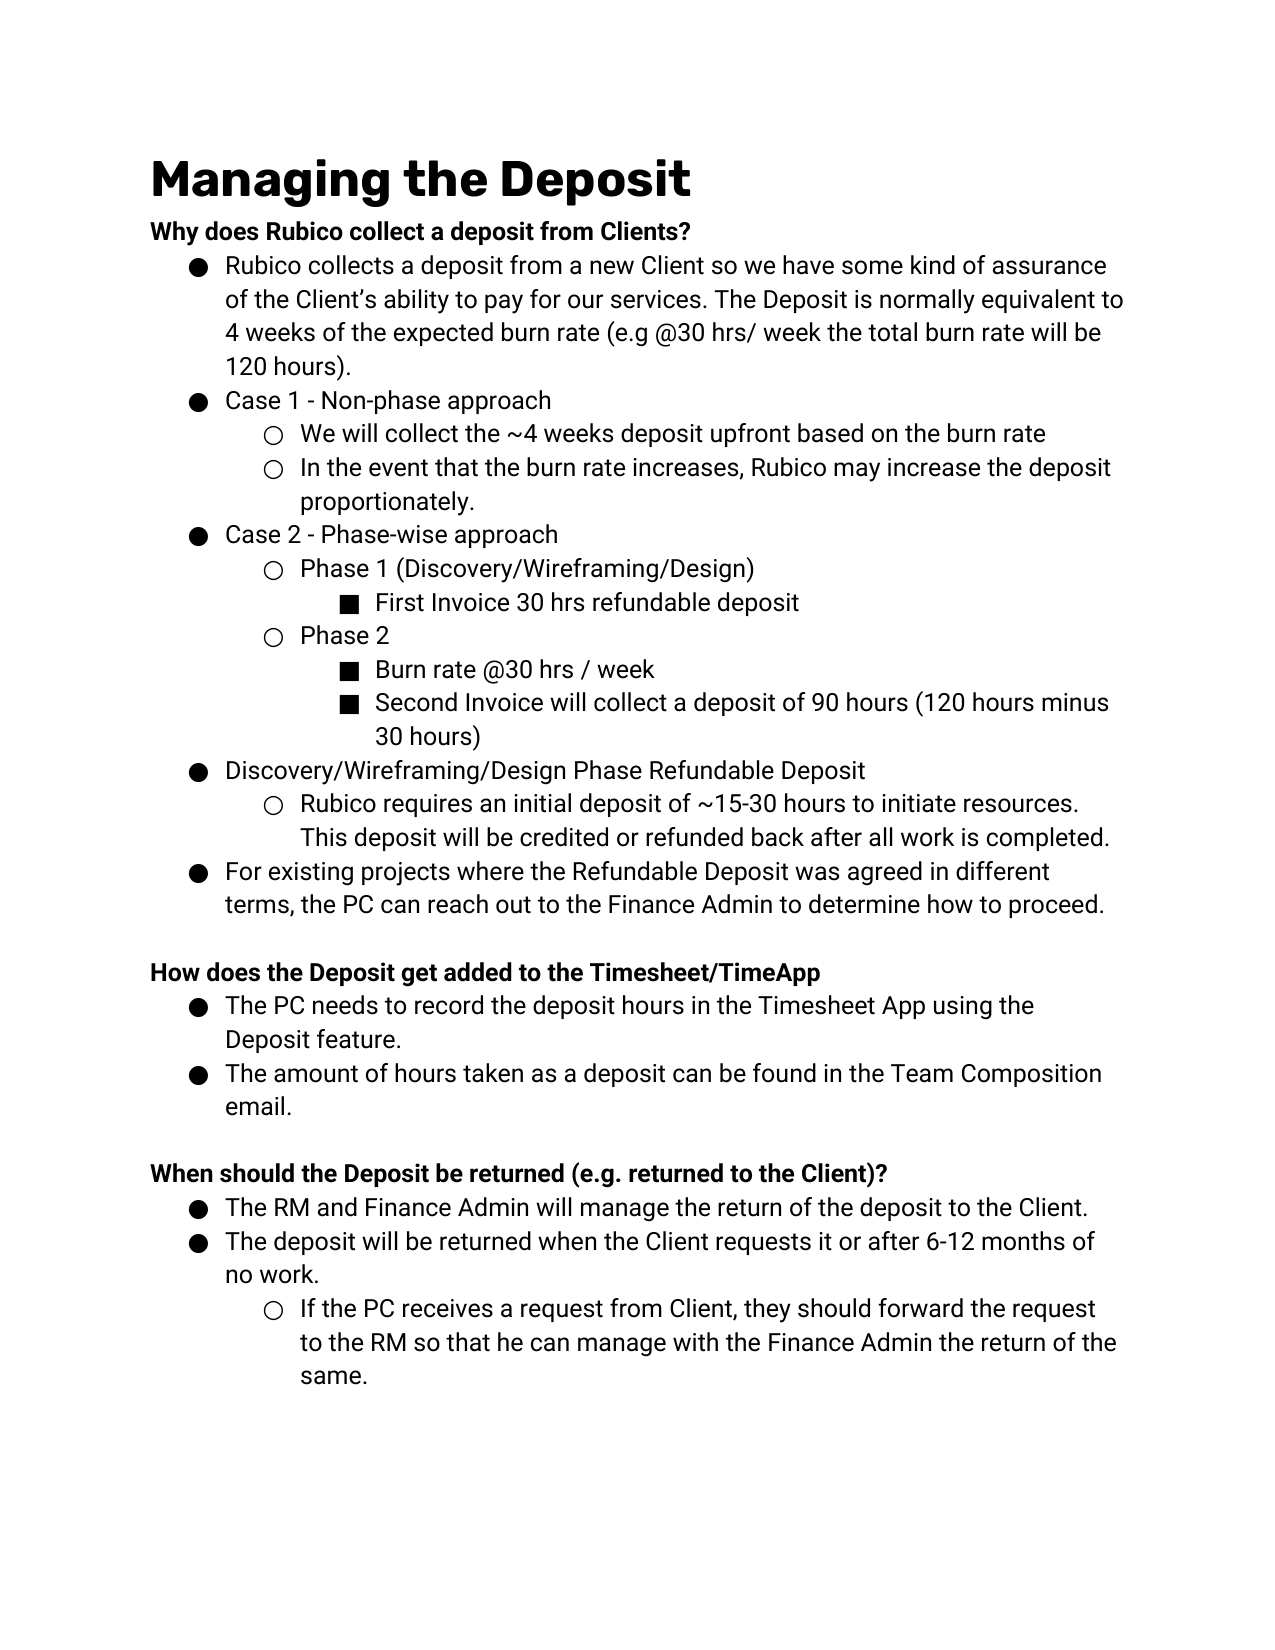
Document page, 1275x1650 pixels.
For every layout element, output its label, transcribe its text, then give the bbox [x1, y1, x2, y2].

list The deposit will be returned when the Client requests it or after 6-12 months of no work. [187, 1227, 1125, 1290]
list Rubico collects a deposit from a new Client so we have some kind of assurance of the Client’s ability to pay for our services. The Deposit is normally equivalent to 4 weeks of the expected burn rate (e.g @30 hrs/ week the total burn rate will be 120 hours). [187, 251, 1125, 381]
list For existing projects where the Refundable Deposit was agreed in different terms, the PC can reach out to the Finance Admin to determine how to proceed. [187, 857, 1125, 920]
list The RM and Finance Admin will manage the return of the deposit to the Client. [187, 1193, 1125, 1223]
text When should the Deposit be returned (e.g. returned to the Client)? [150, 1160, 1125, 1189]
list We will collect the ~4 weeks deposit upfront based on the burn rate [262, 419, 1125, 449]
list The amount of hours taken as a deposit can be found in the Team Composition email. [187, 1059, 1125, 1122]
list Rubico requires an initial deposit of ~15-30 hours to initiate resources. This deposit will be credited or refunded back after all work is completed. [262, 789, 1125, 852]
list Phase 1 (Discovery/Wireframing/Design) [262, 554, 1125, 583]
list Second Invoice will collect a deposit of 90 hours (120 hours minus 30 hours) [337, 689, 1125, 752]
list If the PC receives a request from Client, they should forward the request to the RM so that he can manage with the Finance Admin the return of the same. [262, 1294, 1125, 1391]
list In the event that the burn rate increases, Rubico may increase the deposit proportionately. [262, 453, 1125, 516]
list Discovery/Wireframing/Design Phase Refundable Deposit [187, 756, 1125, 785]
list First Invoice 30 hrs refundable deposit [337, 588, 1125, 617]
text How does the Deposit get added to the Timesheet/TimeApp [150, 958, 1125, 987]
list Burn rate @30 hrs / week [337, 655, 1125, 684]
subtitle Managing the Deposit [150, 150, 1125, 209]
list Case 1 - Non-phase approach [187, 386, 1125, 415]
text Why does Rubico collect a deposit from Clients? [150, 218, 1125, 247]
list The PC needs to record the deposit hours in the Timesheet App using the Deposit feature. [187, 991, 1125, 1054]
list Case 2 - Phase-wise approach [187, 520, 1125, 550]
list Phase 2 [262, 621, 1125, 651]
